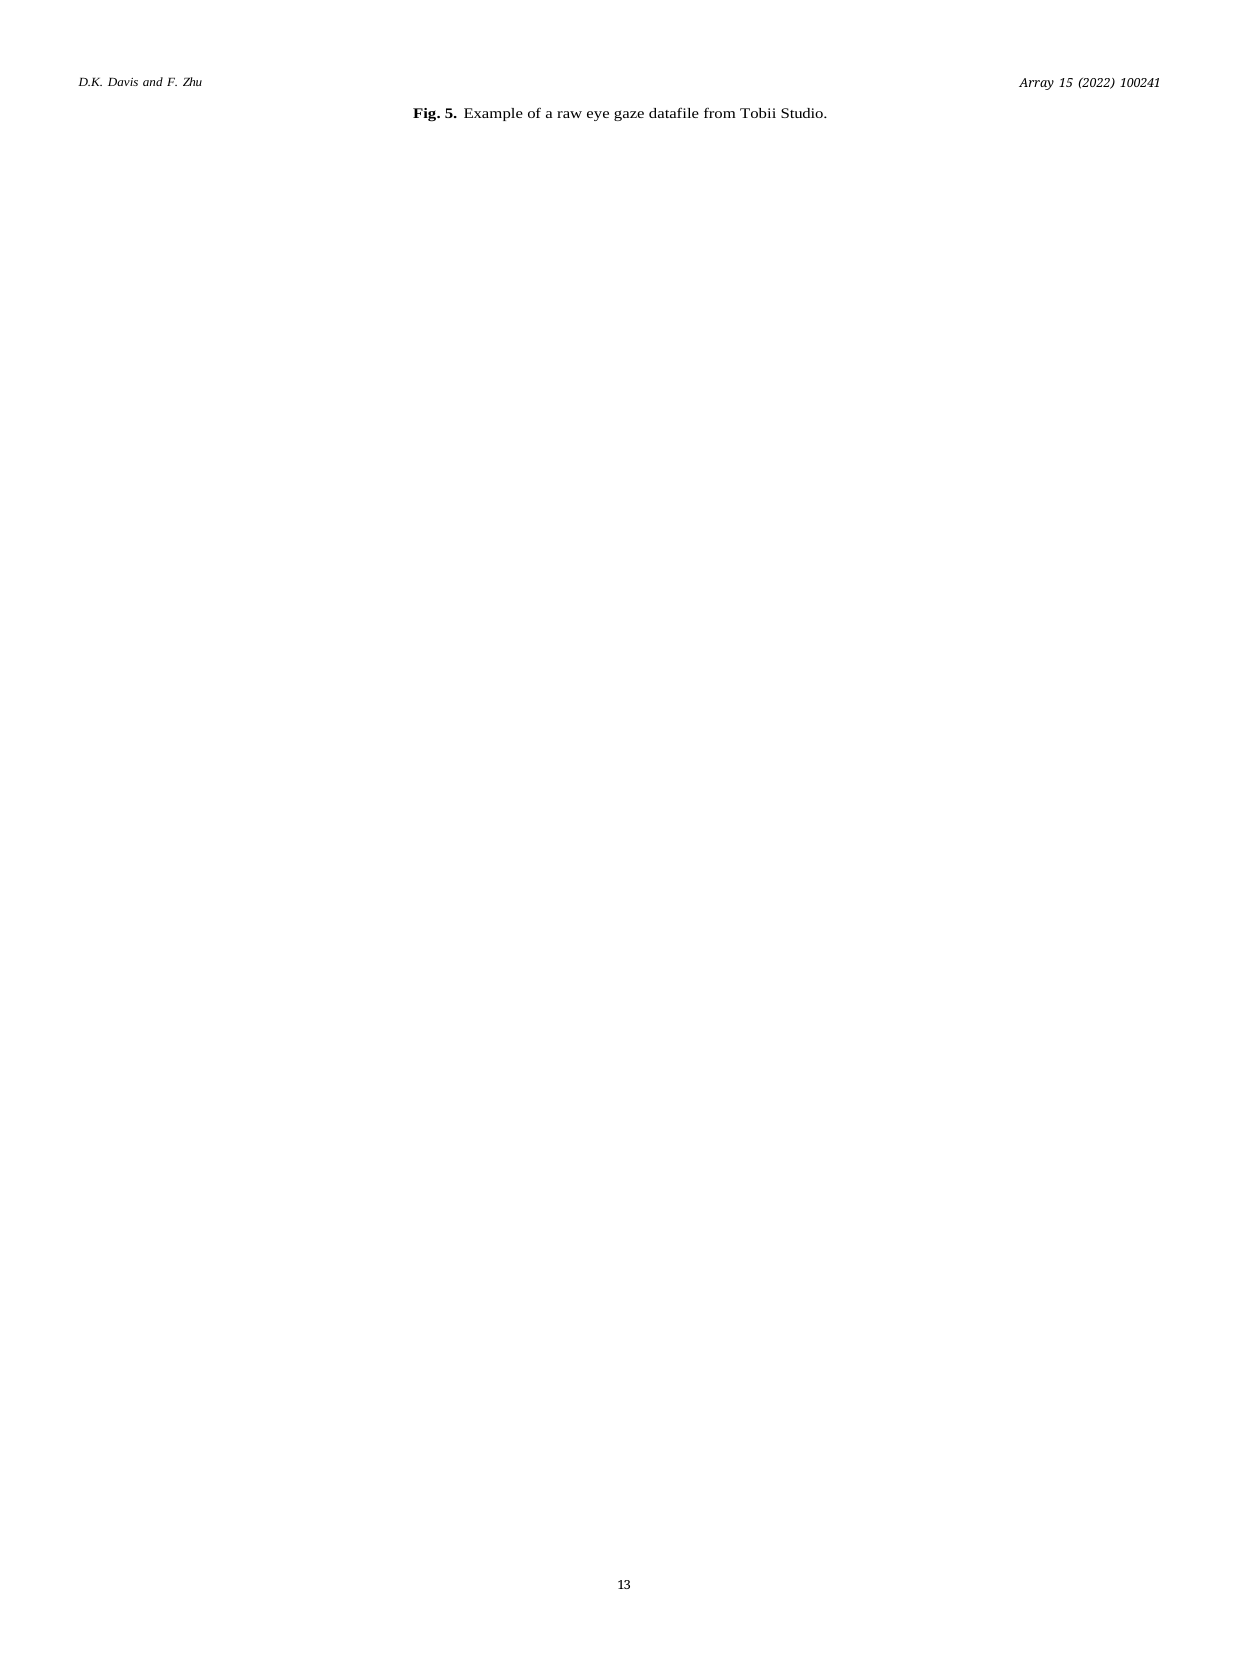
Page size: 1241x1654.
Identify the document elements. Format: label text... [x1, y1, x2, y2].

text Fig. 5. Example of a raw eye gaze datafile from Tobii Studio. [67, 104, 1173, 121]
